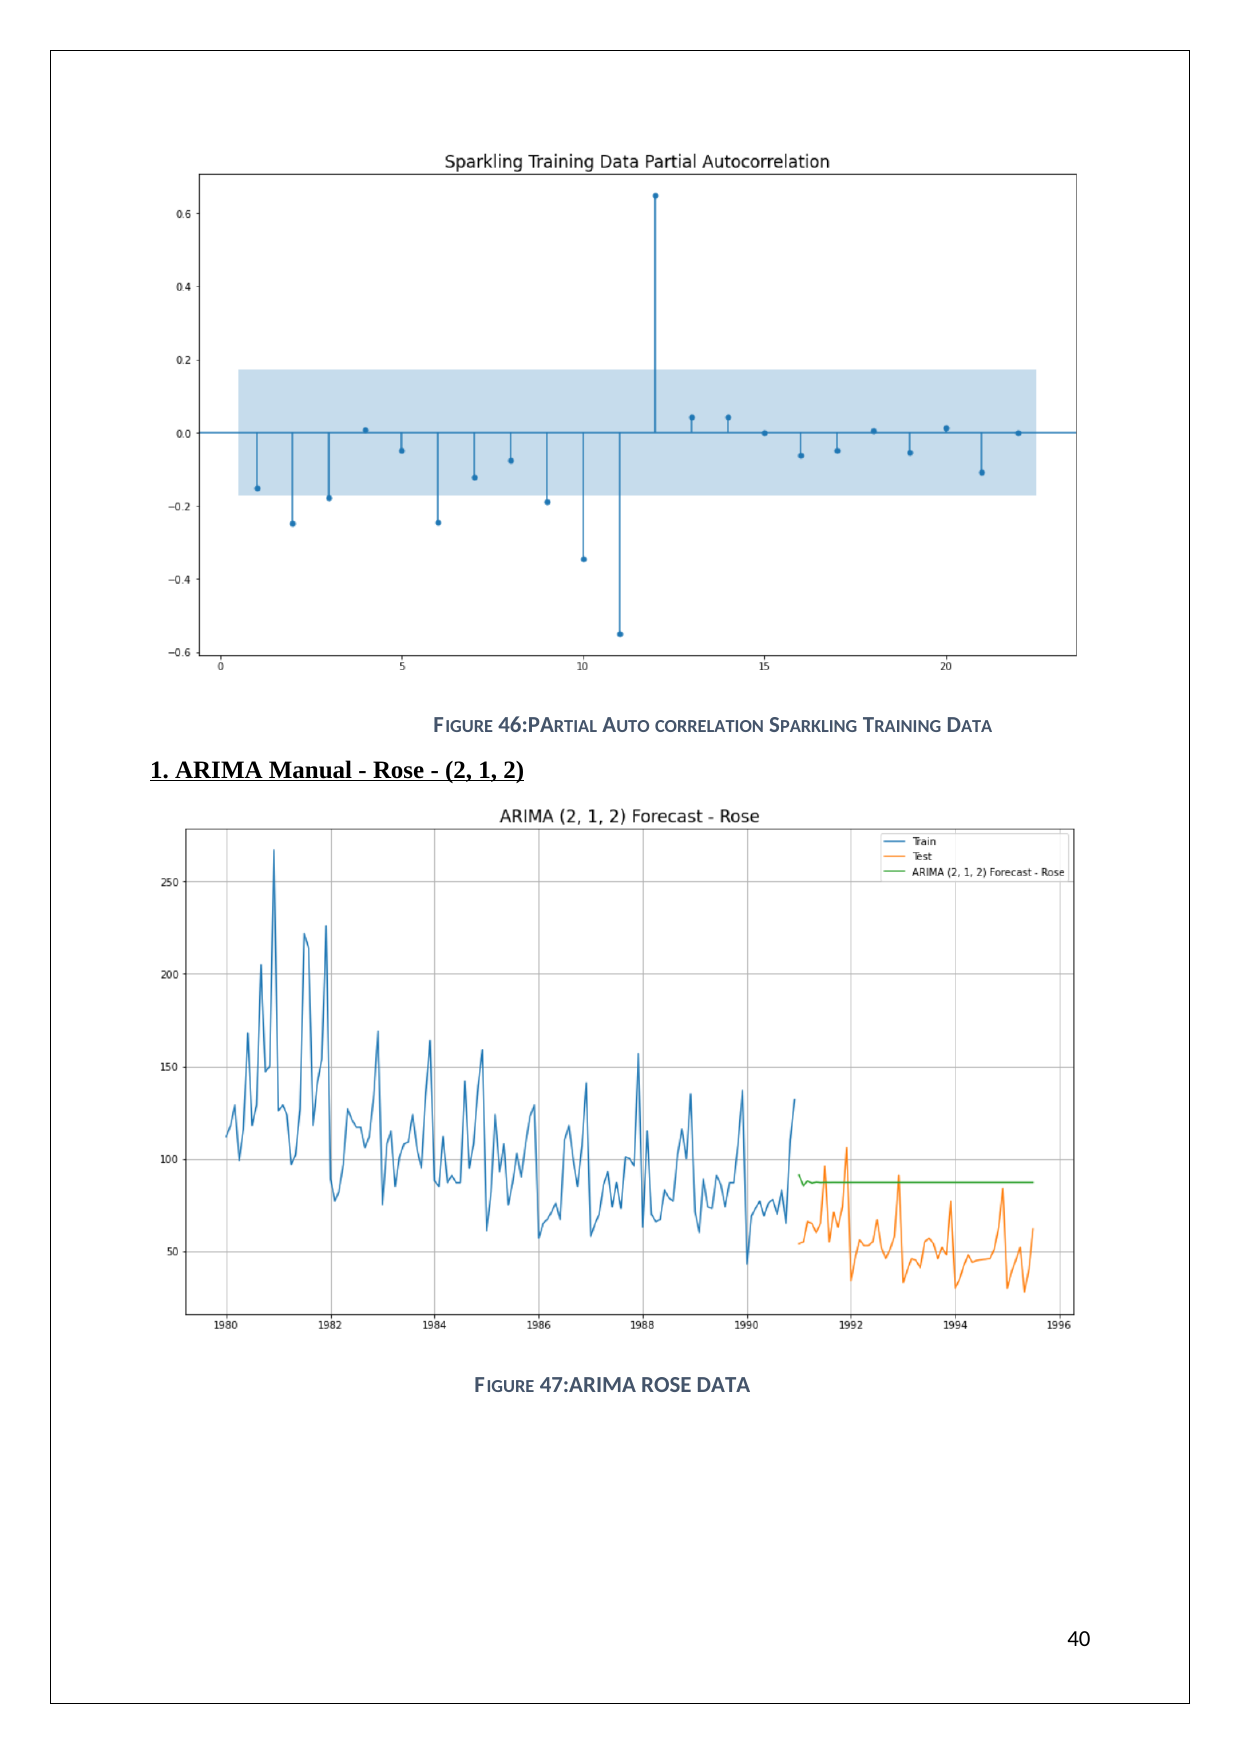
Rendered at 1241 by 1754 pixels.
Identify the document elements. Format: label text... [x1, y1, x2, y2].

picture [150, 802, 1091, 1351]
text Figure 46:PArtial Auto correlation Sparkling Training Data [150, 710, 1090, 738]
picture [150, 150, 1091, 692]
text Figure 47:ARIMA ROSE DATA [150, 1370, 1090, 1398]
text 1. ARIMA Manual - Rose - (2, 1, 2) [150, 755, 1090, 783]
